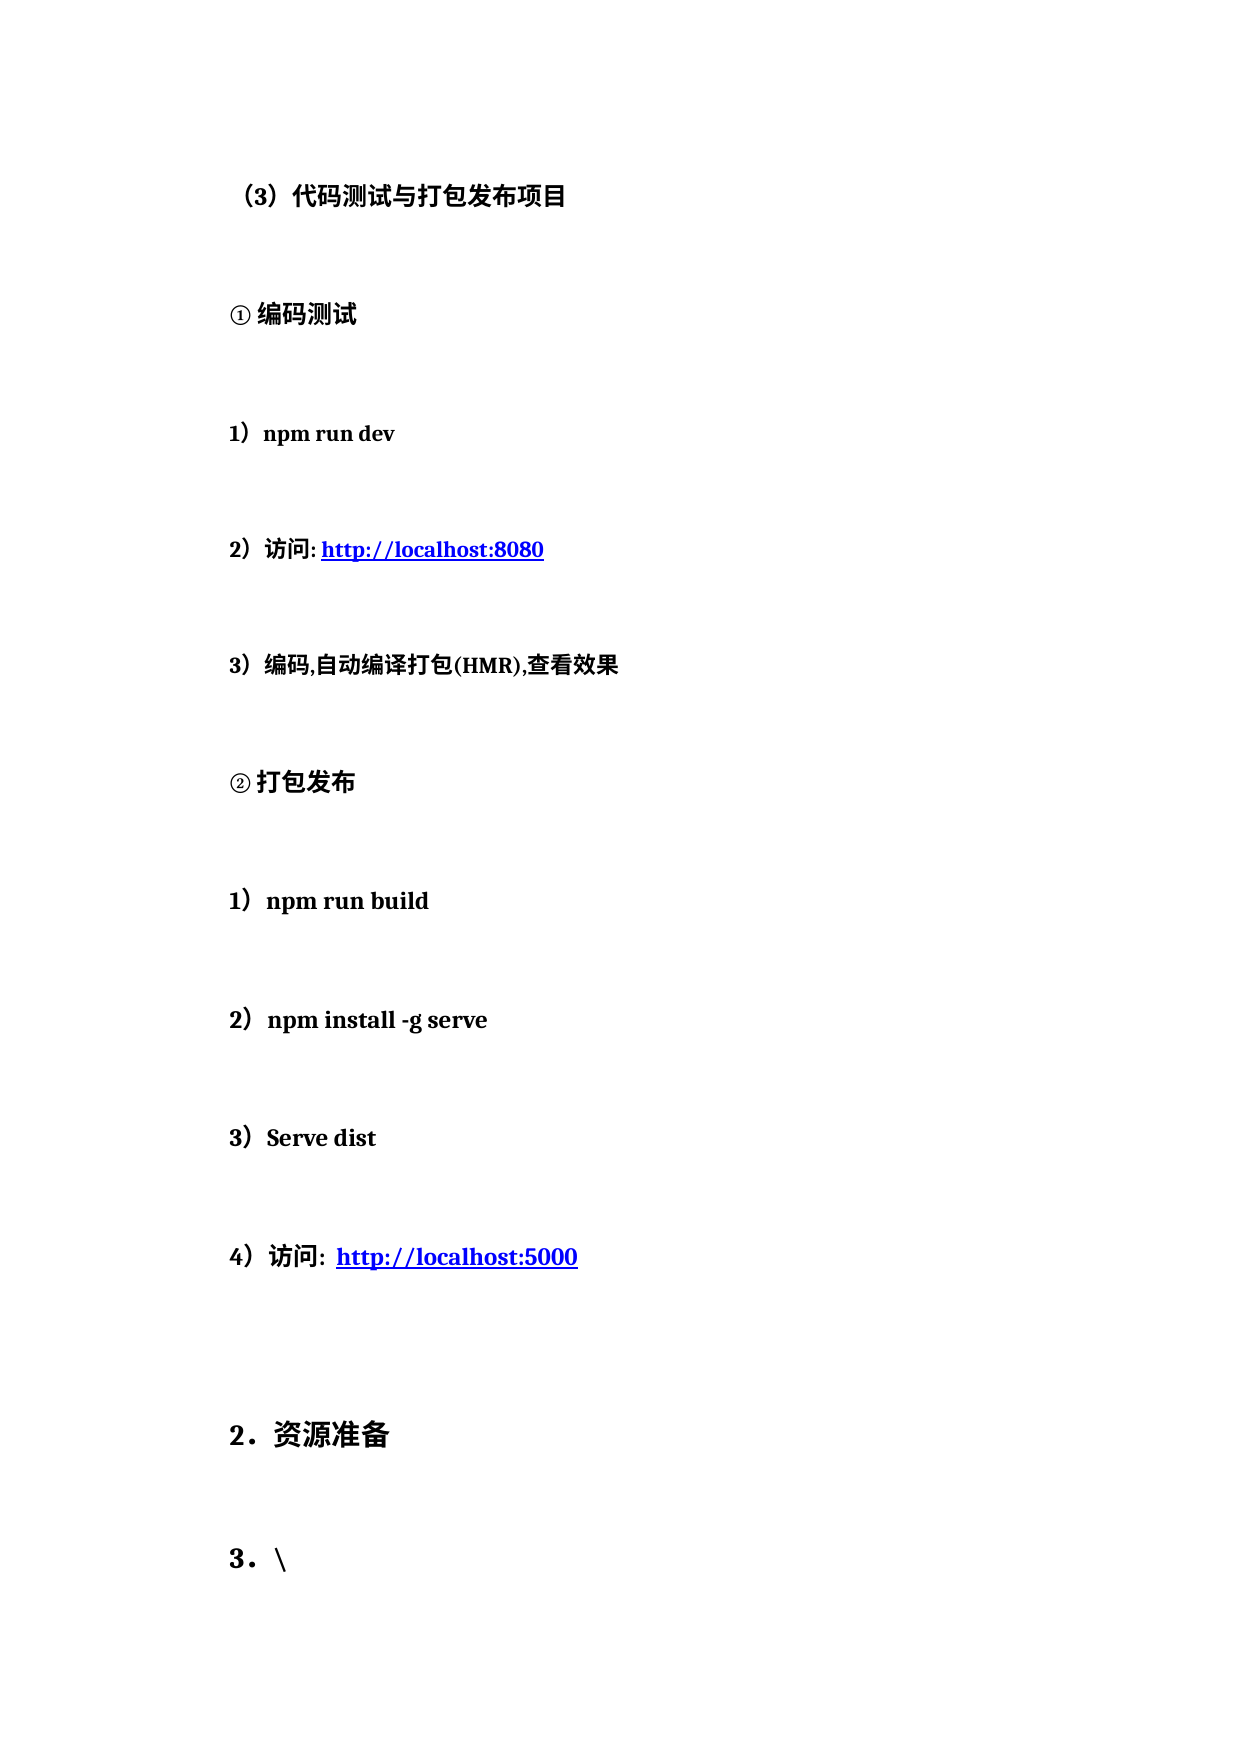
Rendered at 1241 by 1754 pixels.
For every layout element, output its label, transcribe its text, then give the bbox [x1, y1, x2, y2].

subtitle npm install -g serve [187, 985, 1053, 1050]
subtitle 访问: http://localhost:8080 [187, 515, 1053, 580]
subtitle 资源准备 [187, 1400, 1053, 1465]
subtitle \ [187, 1523, 1053, 1588]
subtitle 编码,自动编译打包(HMR),查看效果 [187, 632, 1053, 697]
subtitle Serve dist [187, 1103, 1053, 1168]
subtitle 访问: http://localhost:5000 [187, 1222, 1053, 1287]
subtitle 编码测试 [187, 281, 1053, 346]
subtitle 代码测试与打包发布项目 [187, 162, 1053, 227]
subtitle npm run build [187, 866, 1053, 931]
subtitle 打包发布 [187, 748, 1053, 813]
subtitle npm run dev [187, 399, 1053, 464]
